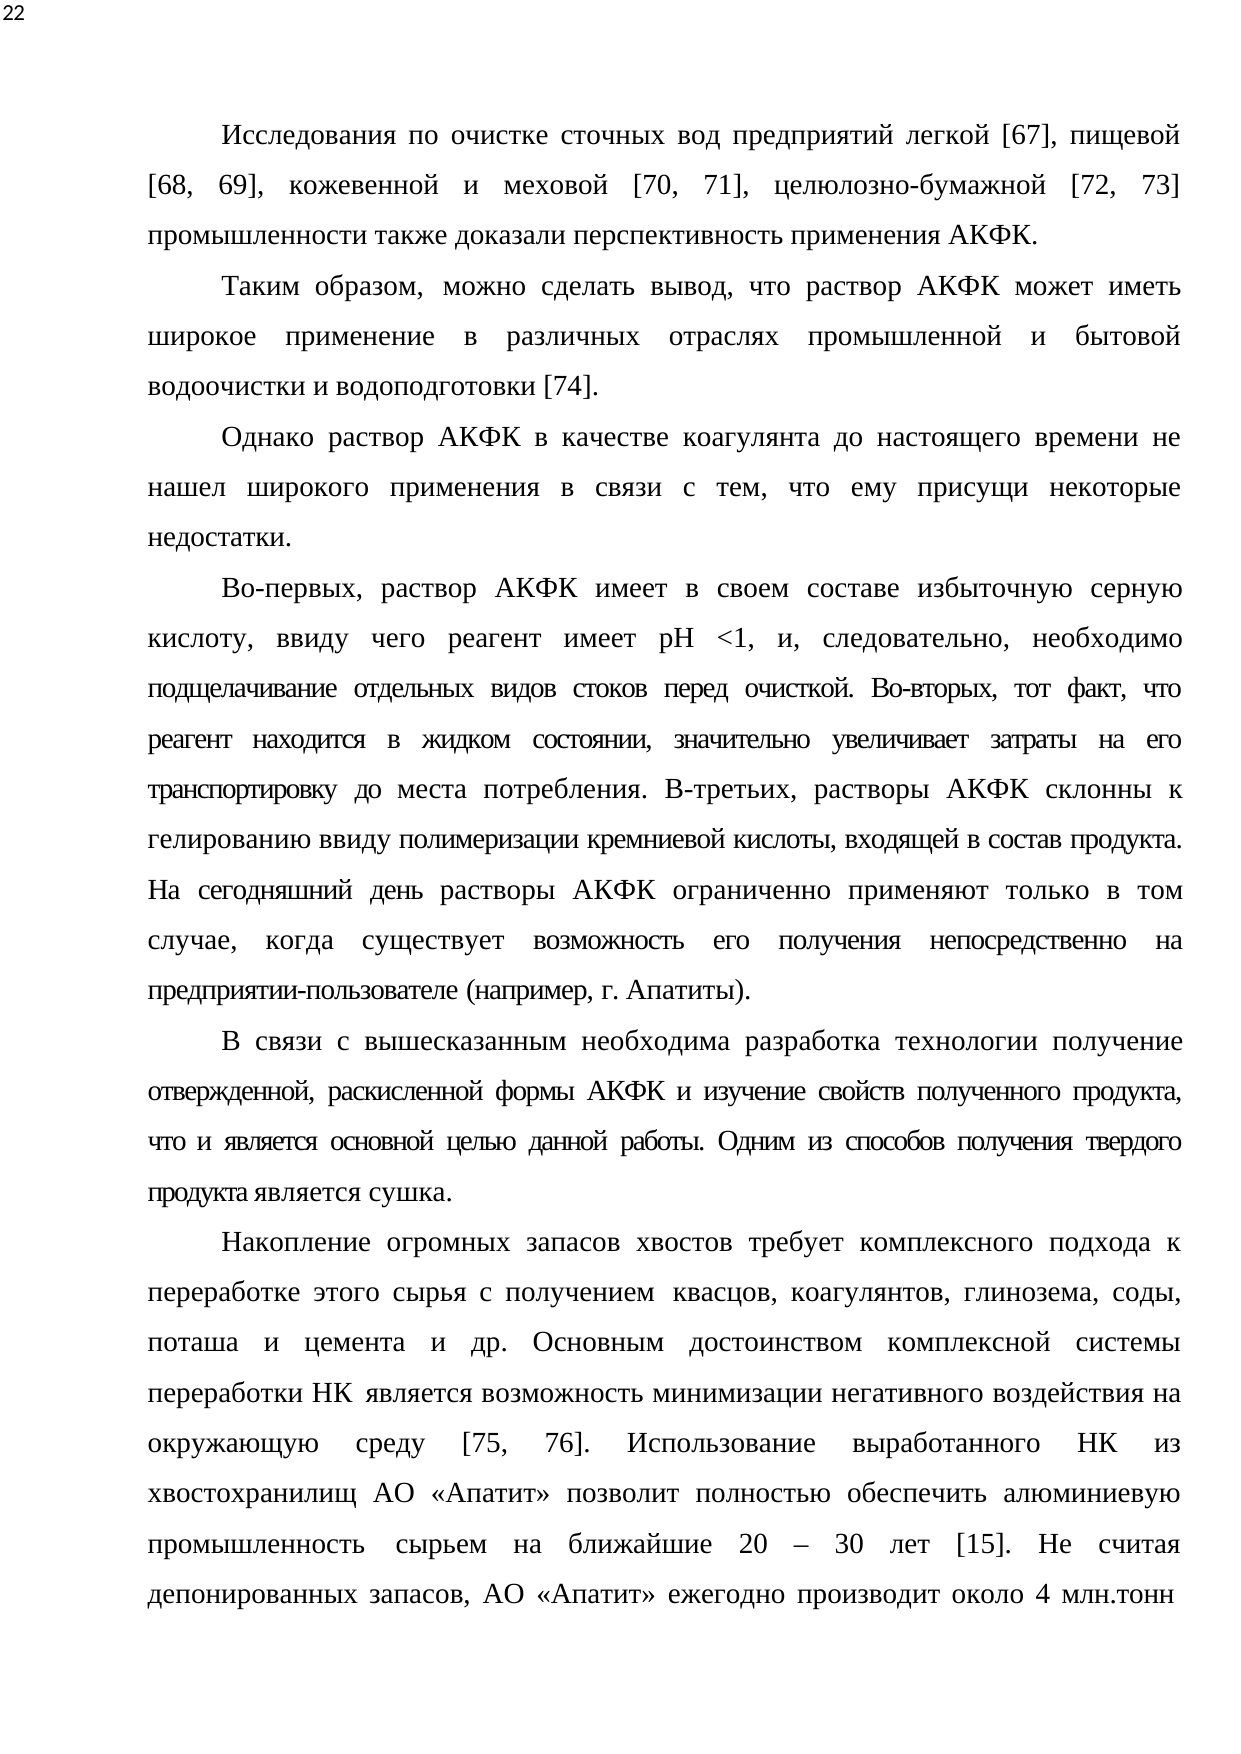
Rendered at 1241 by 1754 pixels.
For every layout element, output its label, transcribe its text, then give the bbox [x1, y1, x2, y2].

text В связи с вышесказанным необходима разработка технологии получение отвержденной, раскисленной формы АКФК и изучение свойств полученного продукта, что и является основной целью данной работы. Одним из способов получения твердого продукта является сушка. [147, 1023, 1184, 1207]
text Накопление огромных запасов хвостов требует комплексного подхода к переработке этого сырья с получением квасцов, коагулянтов, глинозема, соды, поташа и цемента и др. Основным достоинством комплексной системы переработки НК является возможность минимизации негативного воздействия на окружающую среду [75, 76]. Использование выработанного НК из хвостохранилищ АО «Апатит» позволит полностью обеспечить алюминиевую промышленность сырьем на ближайшие 20 – 30 лет [15]. Не считая депонированных запасов, АО «Апатит» ежегодно производит около 4 млн.тонн [147, 1224, 1182, 1610]
text Исследования по очистке сточных вод предприятий легкой [67], пищевой [68, 69], кожевенной и меховой [70, 71], целюлозно-бумажной [72, 73] промышленности также доказали перспективность применения АКФК. [147, 117, 1181, 251]
text Однако раствор АКФК в качестве коагулянта до настоящего времени не нашел широкого применения в связи с тем, что ему присущи некоторые недостатки. [147, 419, 1182, 553]
text Таким образом, можно сделать вывод, что раствор АКФК может иметь широкое применение в различных отраслях промышленной и бытовой водоочистки и водоподготовки [74]. [147, 268, 1182, 402]
text Во-первых, раствор АКФК имеет в своем составе избыточную серную кислоту, ввиду чего реагент имеет рН <1, и, следовательно, необходимо подщелачивание отдельных видов стоков перед очисткой. Во-вторых, тот факт, что реагент находится в жидком состоянии, значительно увеличивает затраты на его транспортировку до места потребления. В-третьих, растворы АКФК склонны к гелированию ввиду полимеризации кремниевой кислоты, входящей в состав продукта. На сегодняшний день растворы АКФК ограниченно применяют только в том случае, когда существует возможность его получения непосредственно на предприятии-пользователе (например, г. Апатиты). [147, 570, 1184, 1006]
